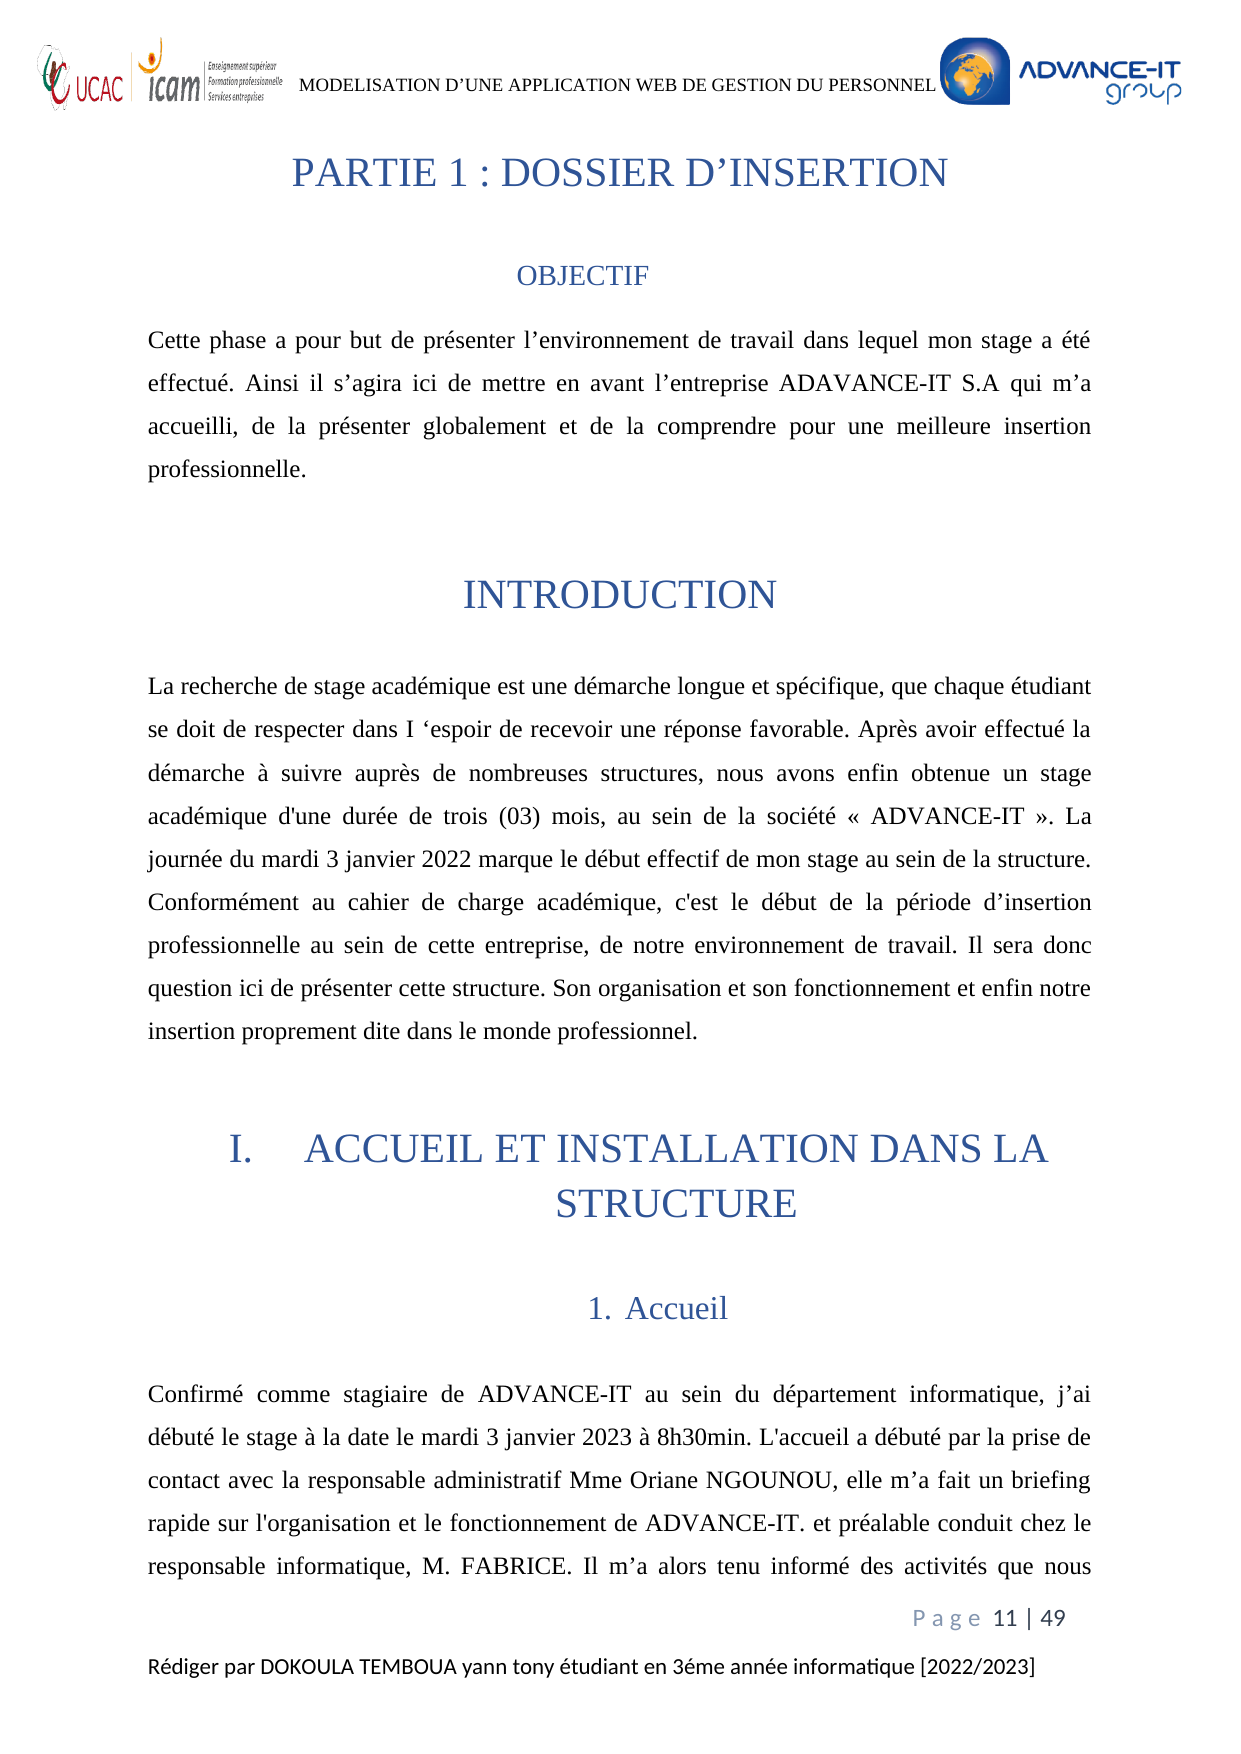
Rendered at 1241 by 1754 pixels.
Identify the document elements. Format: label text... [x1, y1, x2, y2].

text Cette phase a pour but de présenter l’environnement de travail dans lequel mon stage a été effectué. Ainsi il s’agira ici de mettre en avant l’entreprise ADAVANCE-IT S.A qui m’a accueilli, de la présenter globalement et de la comprendre pour une meilleure insertion professionnelle. [148, 325, 1092, 483]
text La recherche de stage académique est une démarche longue et spécifique, que chaque étudiant se doit de respecter dans I ‘espoir de recevoir une réponse favorable. Après avoir effectué la démarche à suivre auprès de nombreuses structures, nous avons enfin obtenue un stage académique d'une durée de trois (03) mois, au sein de la société « ADVANCE-IT ». La journée du mardi 3 janvier 2022 marque le début effectif de mon stage au sein de la structure. Conformément au cahier de charge académique, c'est le début de la période d’insertion professionnelle au sein de cette entreprise, de notre environnement de travail. Il sera donc question ici de présenter cette structure. Son organisation et son fonctionnement et enfin notre insertion proprement dite dans le monde professionnel. [148, 671, 1092, 1045]
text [148, 1379, 1092, 1580]
picture [31, 29, 288, 119]
subtitle PARTIE 1 : DOSSIER D’INSERTION [148, 148, 1092, 196]
subtitle INTRODUCTION [148, 569, 1092, 617]
list ACCUEIL ET INSTALLATION DANS LA STRUCTURE [185, 1123, 1092, 1226]
picture [931, 37, 1182, 113]
subtitle Accueil [223, 1288, 1092, 1327]
text OBJECTIF [516, 258, 1092, 292]
